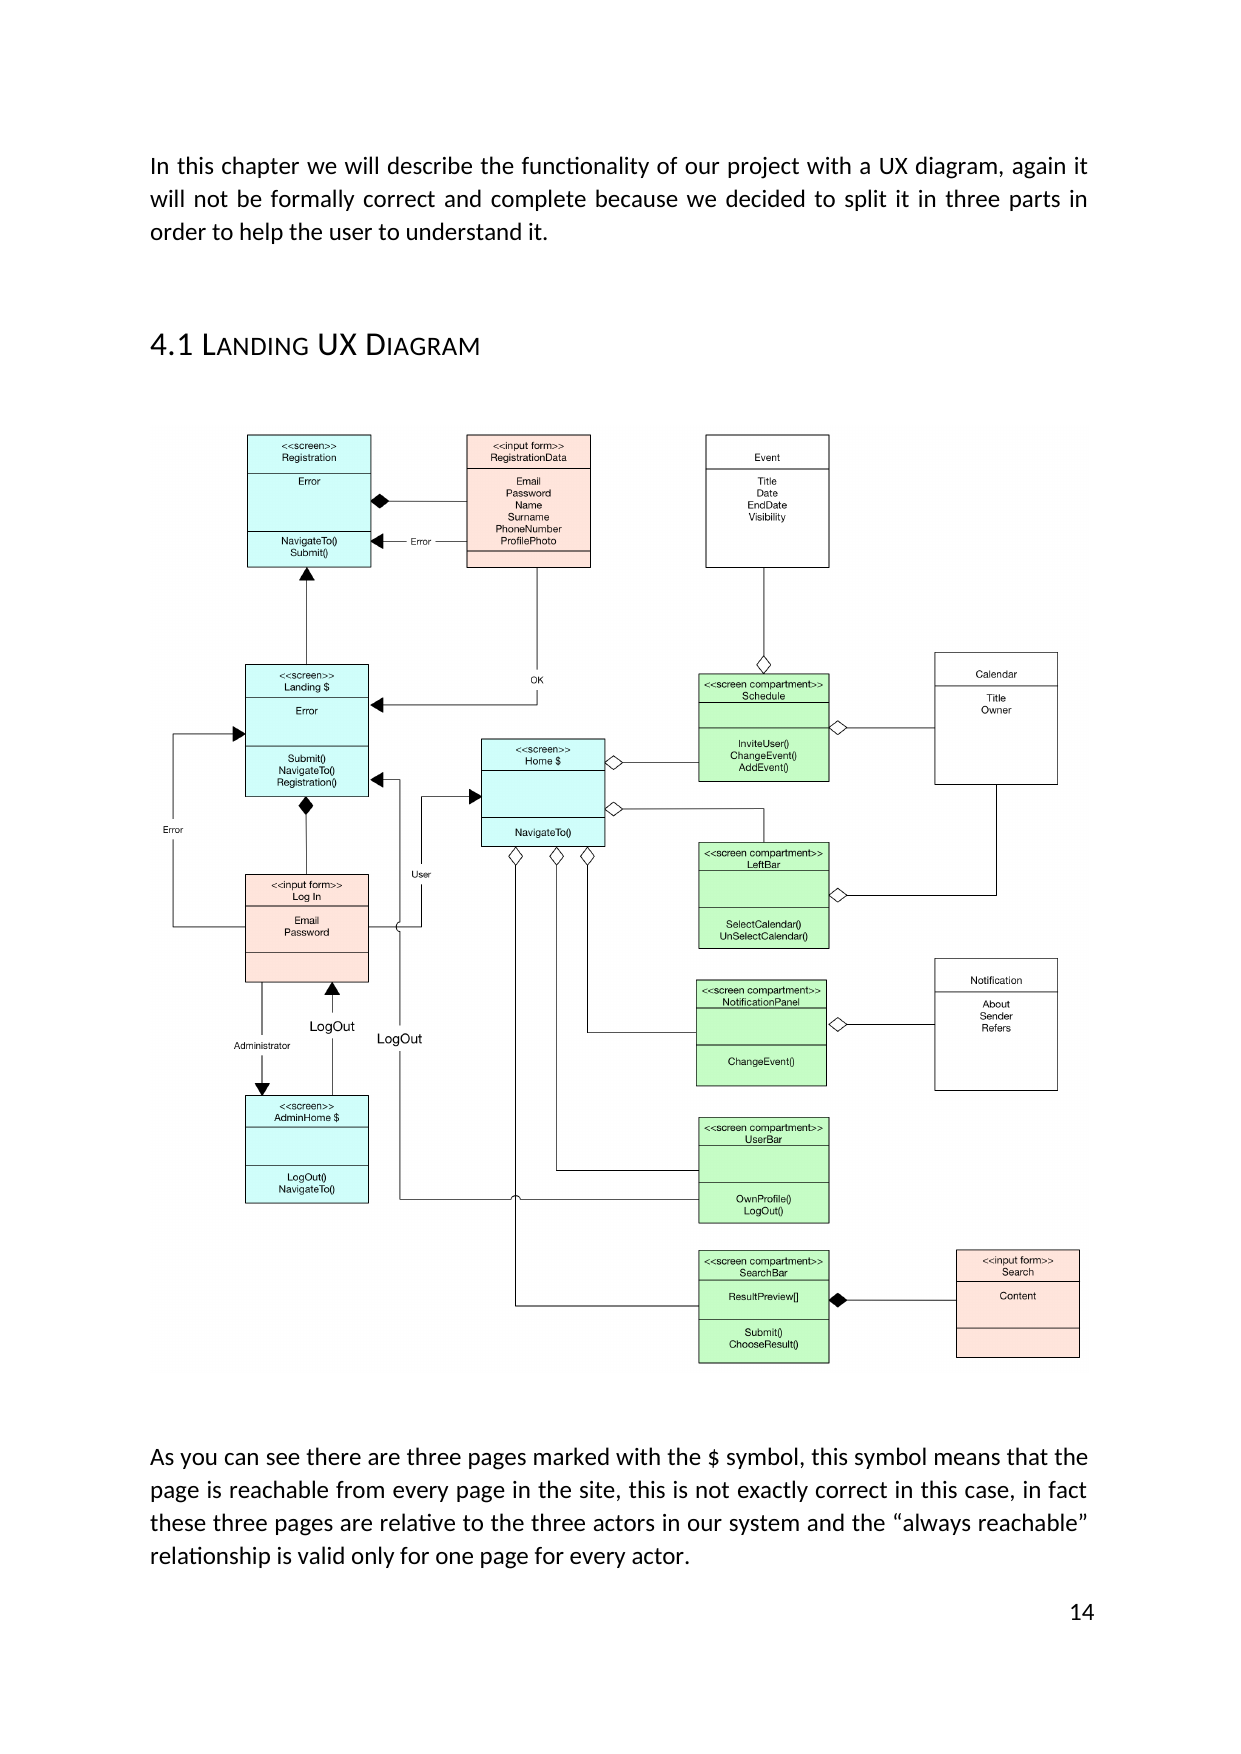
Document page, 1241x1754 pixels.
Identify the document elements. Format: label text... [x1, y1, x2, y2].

subtitle 4.1 Landing UX Diagram [150, 323, 1090, 364]
picture [150, 425, 1089, 1373]
text In this chapter we will describe the functionality of our project with a UX diagram, again it will not be formally correct and complete because we decided to split it in three parts in order to help the user to understand it. [150, 150, 1090, 246]
text As you can see there are three pages marked with the $ symbol, this symbol means that the page is reachable from every page in the site, this is not exactly correct in this case, in fact these three pages are relative to the three actors in our system and the “always reachable” relationship is valid only for one page for every actor. [150, 1441, 1090, 1570]
